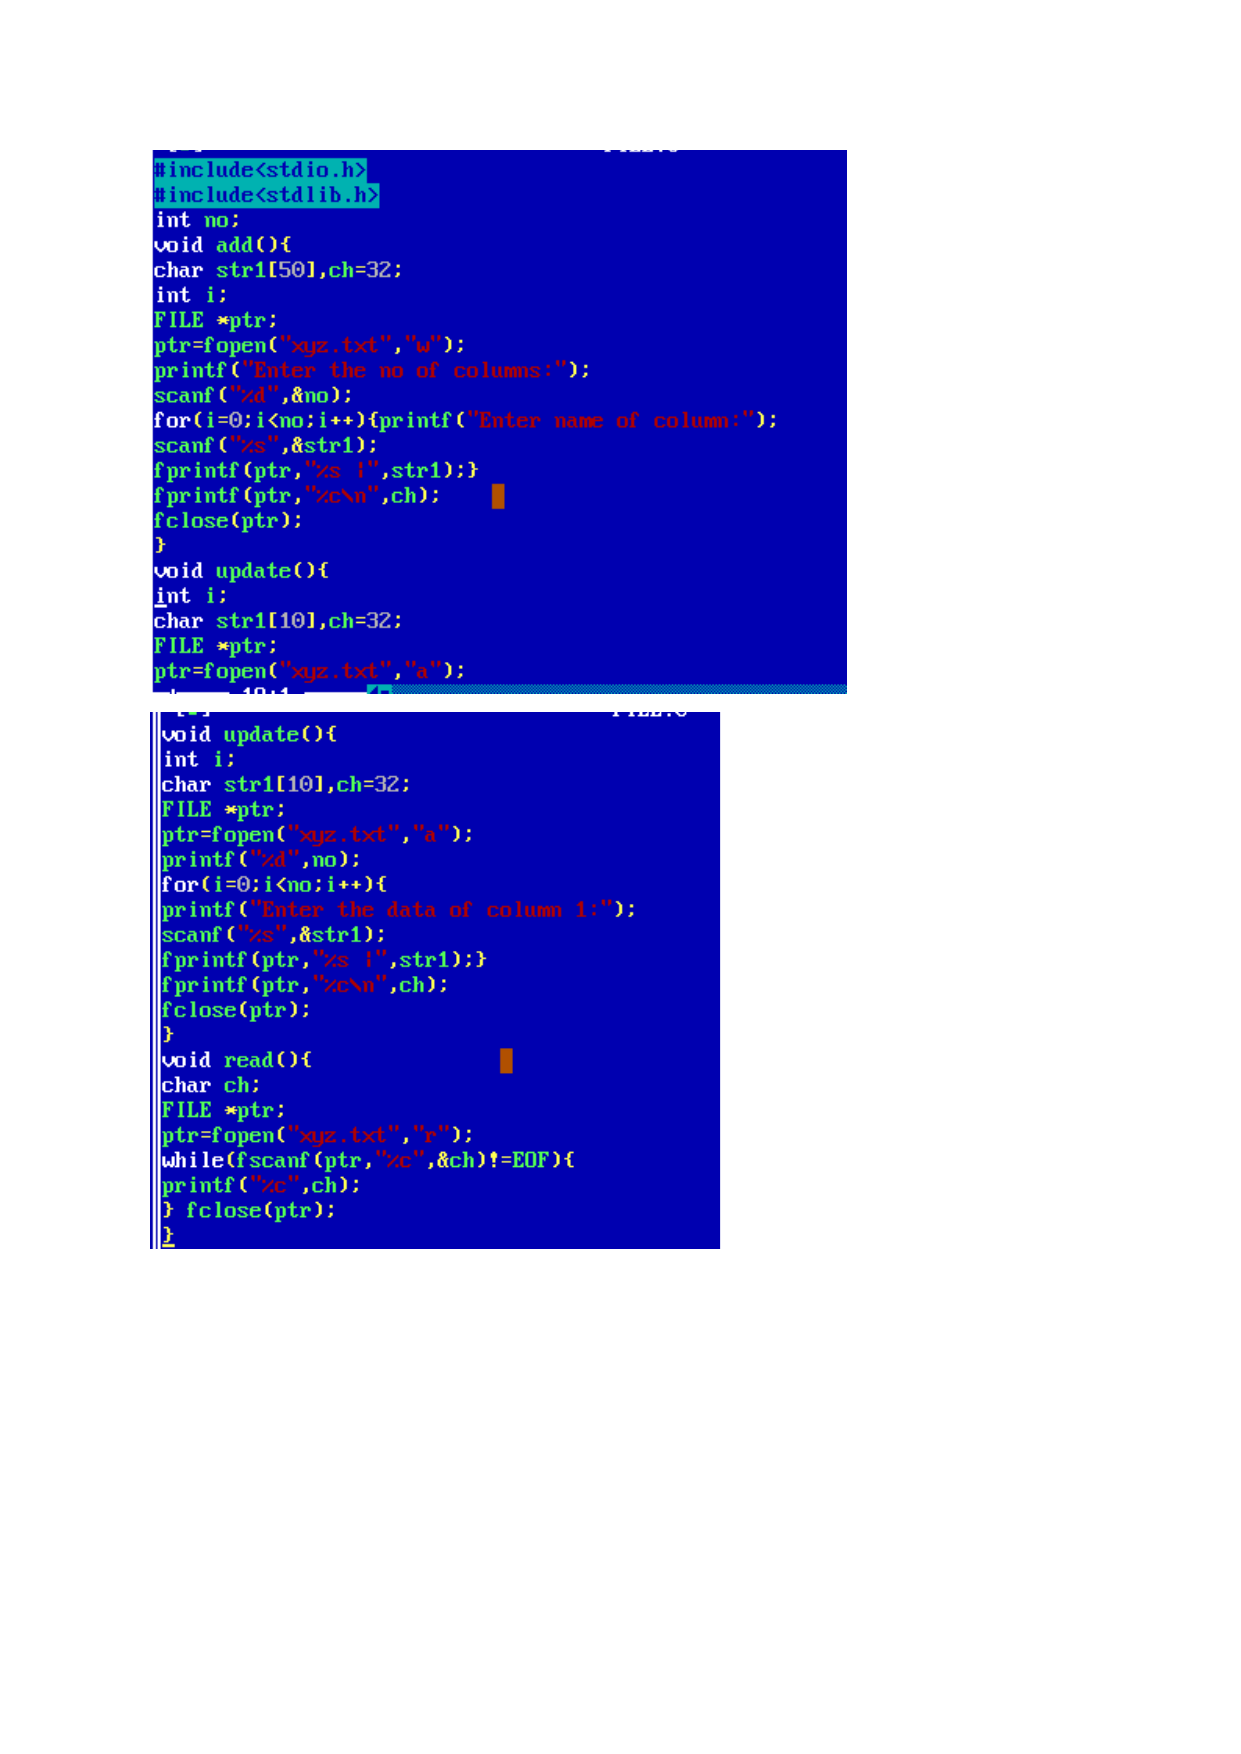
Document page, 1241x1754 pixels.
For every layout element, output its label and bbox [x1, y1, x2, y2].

picture [516, 690, 527, 694]
picture [541, 690, 552, 694]
picture [150, 712, 721, 1249]
picture [396, 690, 407, 694]
picture [716, 687, 727, 694]
picture [591, 690, 602, 694]
picture [818, 687, 827, 694]
picture [566, 690, 577, 694]
picture [666, 687, 677, 694]
picture [150, 150, 847, 694]
picture [641, 690, 652, 694]
picture [793, 687, 802, 694]
picture [446, 690, 457, 694]
picture [421, 690, 432, 694]
picture [768, 687, 777, 694]
picture [691, 687, 702, 694]
picture [616, 690, 627, 694]
picture [471, 690, 482, 694]
picture [743, 687, 752, 692]
